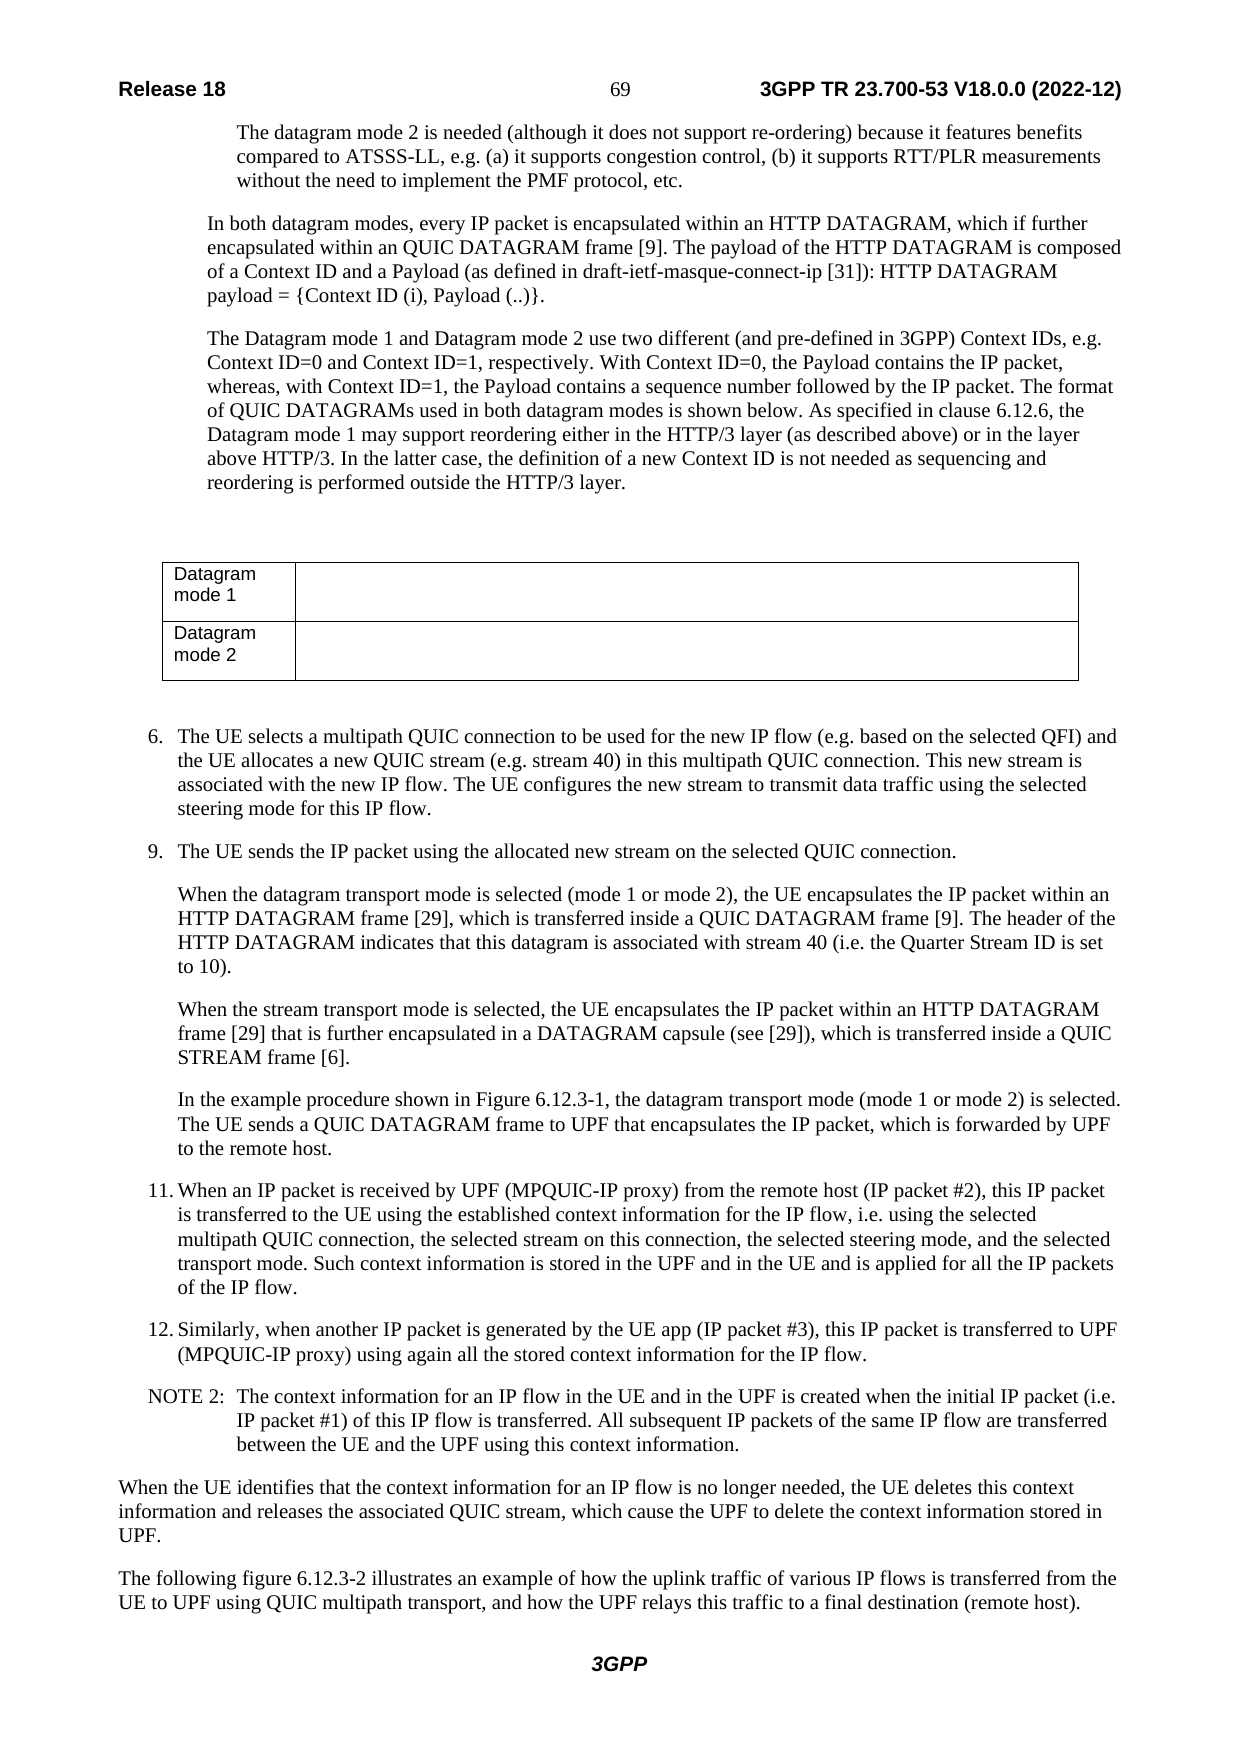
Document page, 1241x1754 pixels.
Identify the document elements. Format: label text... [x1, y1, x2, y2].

text The datagram mode 2 is needed (although it does not support re-ordering) because it features benefits compared to ATSSS-LL, e.g. (a) it supports congestion control, (b) it supports RTT/PLR measurements without the need to implement the PMF protocol, etc. [207, 119, 1122, 192]
text 11. When an IP packet is received by UPF (MPQUIC-IP proxy) from the remote host (IP packet #2), this IP packet is transferred to the UE using the established context information for the IP flow, i.e. using the selected multipath QUIC connection, the selected stream on this connection, the selected steering mode, and the selected transport mode. Such context information is stored in the UPF and in the UE and is applied for all the IP packets of the IP flow. [148, 1178, 1122, 1299]
table_header [296, 563, 1078, 621]
table_cell [296, 622, 1078, 680]
text The Datagram mode 1 and Datagram mode 2 use two different (and pre-defined in 3GPP) Context IDs, e.g. Context ID=0 and Context ID=1, respectively. With Context ID=0, the Payload contains the IP packet, whereas, with Context ID=1, the Payload contains a sequence number followed by the IP packet. The format of QUIC DATAGRAMs used in both datagram modes is shown below. As specified in clause 6.12.6, the Datagram mode 1 may support reordering either in the HTTP/3 layer (as described above) or in the layer above HTTP/3. In the latter case, the definition of a new Context ID is not needed as sequencing and reordering is performed outside the HTTP/3 layer. [177, 326, 1122, 494]
table_header Datagram mode 1 [163, 563, 295, 621]
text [118, 1566, 1122, 1614]
text When the UE identifies that the context information for an IP flow is no longer needed, the UE deletes this context information and releases the associated QUIC stream, which cause the UPF to delete the context information stored in UPF. [118, 1475, 1122, 1547]
text In both datagram modes, every IP packet is encapsulated within an HTTP DATAGRAM, which if further encapsulated within an QUIC DATAGRAM frame [9]. The payload of the HTTP DATAGRAM is composed of a Context ID and a Payload (as defined in draft-ietf-masque-connect-ip [31]): HTTP DATAGRAM payload = {Context ID (i), Payload (..)}. [177, 211, 1122, 307]
text When the stream transport mode is selected, the UE encapsulates the IP packet within an HTTP DATAGRAM frame [29] that is further encapsulated in a DATAGRAM capsule (see [29]), which is transferred inside a QUIC STREAM frame [6]. [148, 996, 1122, 1069]
text 9. The UE sends the IP packet using the allocated new stream on the selected QUIC connection. [148, 839, 1122, 863]
text In the example procedure shown in Figure 6.12.3-1, the datagram transport mode (mode 1 or mode 2) is selected. The UE sends a QUIC DATAGRAM frame to UPF that encapsulates the IP packet, which is forwarded by UPF to the remote host. [148, 1087, 1122, 1159]
text 6. The UE selects a multipath QUIC connection to be used for the new IP flow (e.g. based on the selected QFI) and the UE allocates a new QUIC stream (e.g. stream 40) in this multipath QUIC connection. This new stream is associated with the new IP flow. The UE configures the new stream to transmit data traffic using the selected steering mode for this IP flow. [148, 724, 1122, 820]
text When the datagram transport mode is selected (mode 1 or mode 2), the UE encapsulates the IP packet within an HTTP DATAGRAM frame [29], which is transferred inside a QUIC DATAGRAM frame [9]. The header of the HTTP DATAGRAM indicates that this datagram is associated with stream 40 (i.e. the Quarter Stream ID is set to 10). [148, 881, 1122, 978]
text NOTE 2: The context information for an IP flow in the UE and in the UPF is created when the initial IP packet (i.e. IP packet #1) of this IP flow is transferred. All subsequent IP packets of the same IP flow are transferred between the UE and the UPF using this context information. [148, 1384, 1122, 1456]
text 12. Similarly, when another IP packet is generated by the UE app (IP packet #3), this IP packet is transferred to UPF (MPQUIC-IP proxy) using again all the stored context information for the IP flow. [148, 1317, 1122, 1366]
table_cell Datagram mode 2 [163, 622, 295, 680]
